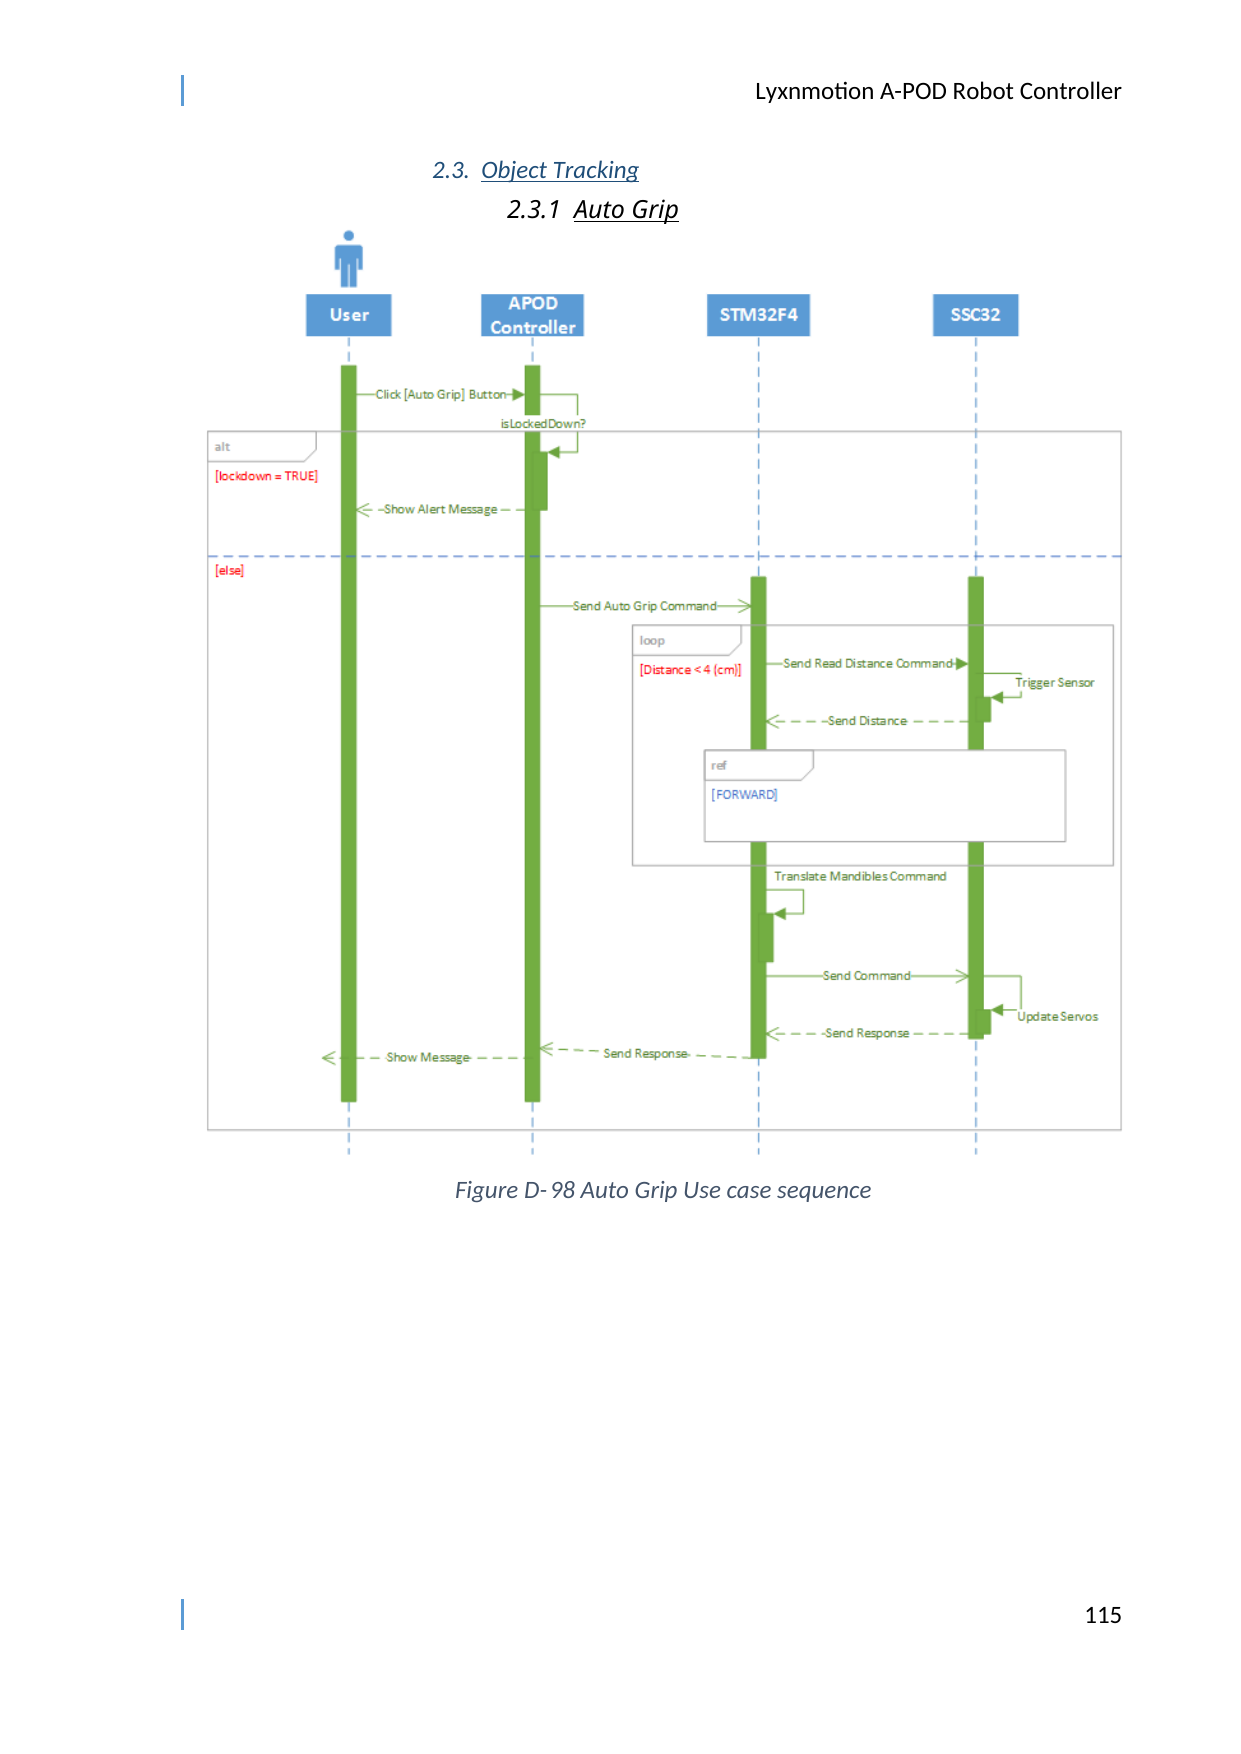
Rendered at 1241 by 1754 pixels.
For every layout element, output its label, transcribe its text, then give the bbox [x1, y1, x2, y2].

picture [206, 228, 1123, 1156]
subtitle Object Tracking [432, 155, 1122, 185]
subtitle Auto Grip [507, 192, 1122, 226]
text Figure - Auto Grip Use case sequence [207, 1174, 1122, 1205]
